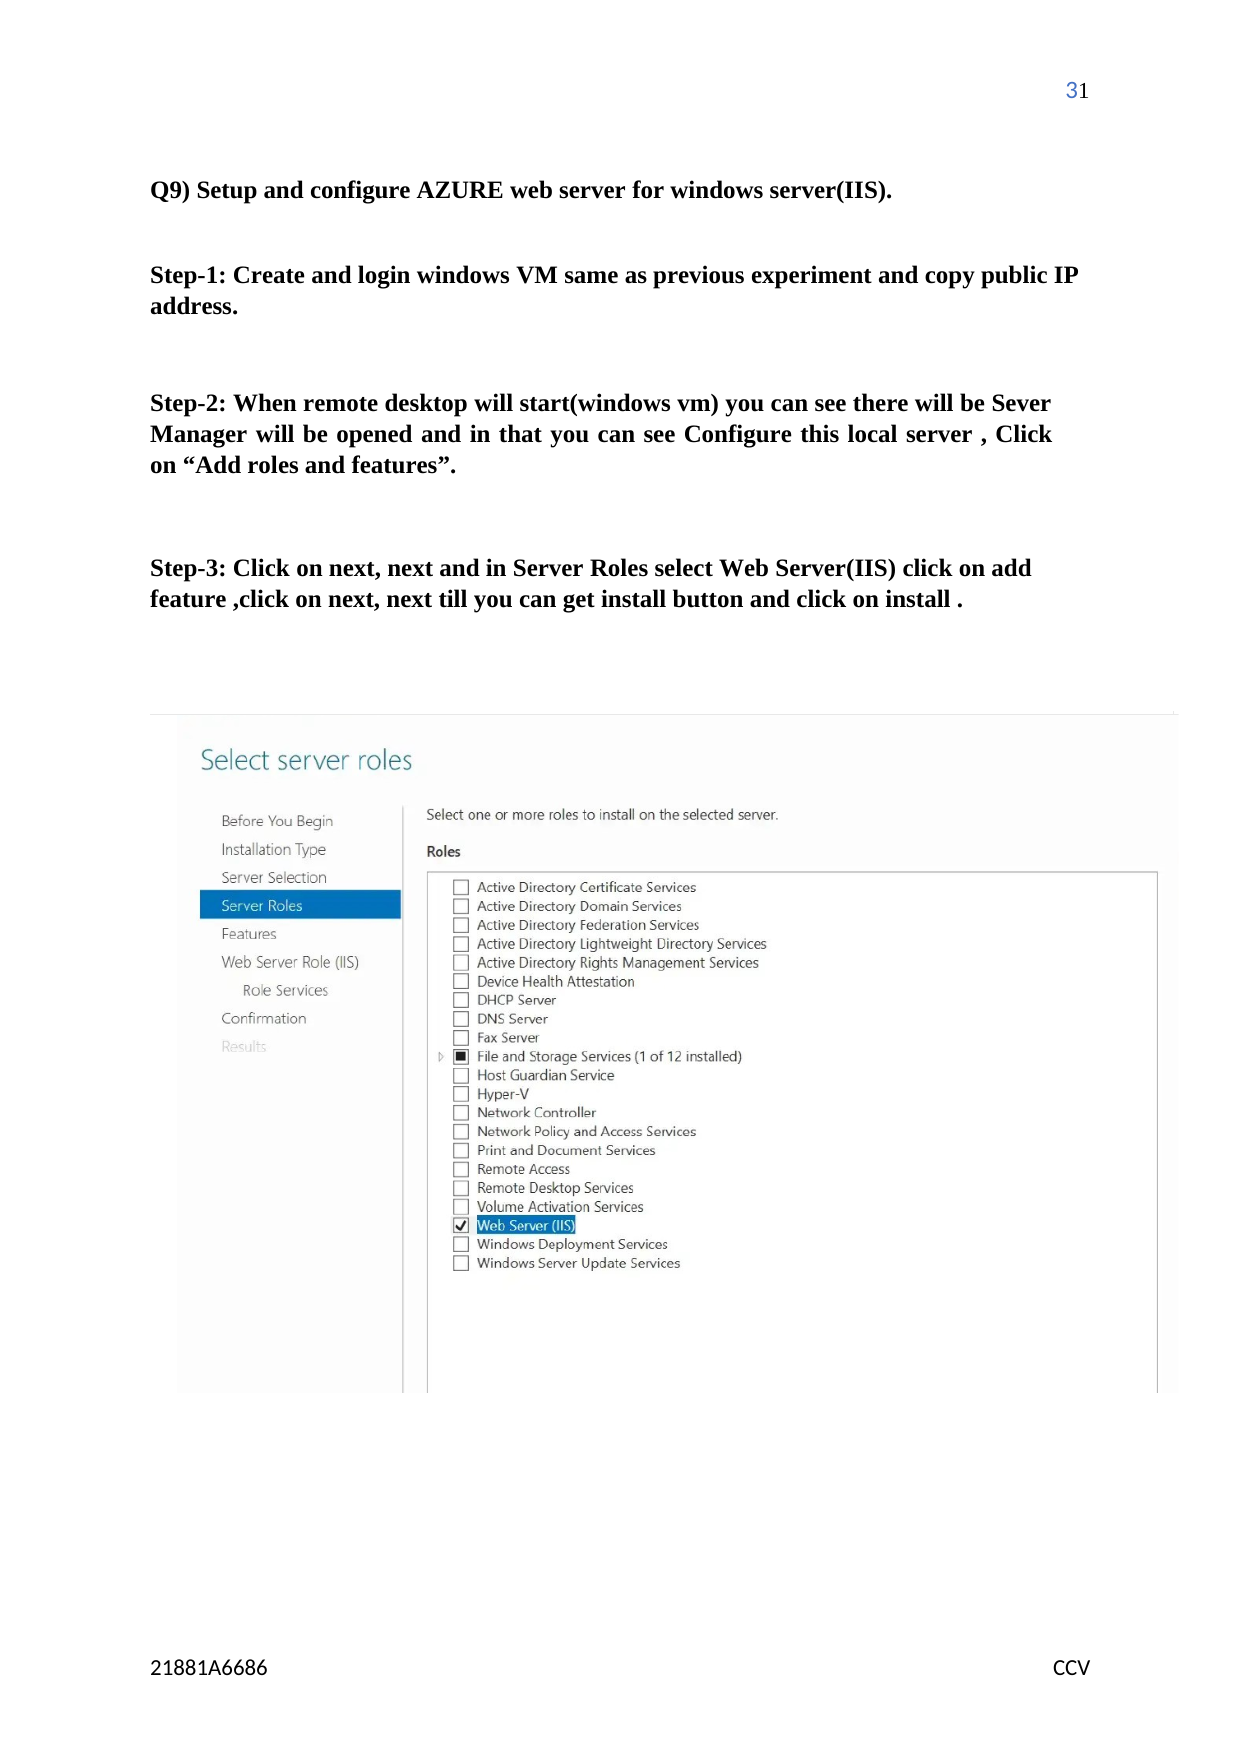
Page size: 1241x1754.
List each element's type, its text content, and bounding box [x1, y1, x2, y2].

text Step-2: When remote desktop will start(windows vm) you can see there will be Sever Manager will be opened and in that you can see Configure this local server , Click on “Add roles and features”. [150, 388, 1052, 479]
text Q9) Setup and configure AZURE web server for windows server(IIS). [150, 175, 1219, 204]
text Step-1: Create and login windows VM same as previous experiment and copy public IP address. [150, 260, 1080, 319]
picture [150, 711, 1179, 1393]
text Step-3: Click on next, next and in Server Roles select Web Server(IIS) click on add feature ,click on next, next till you can get install button and click on install . [150, 553, 1080, 613]
